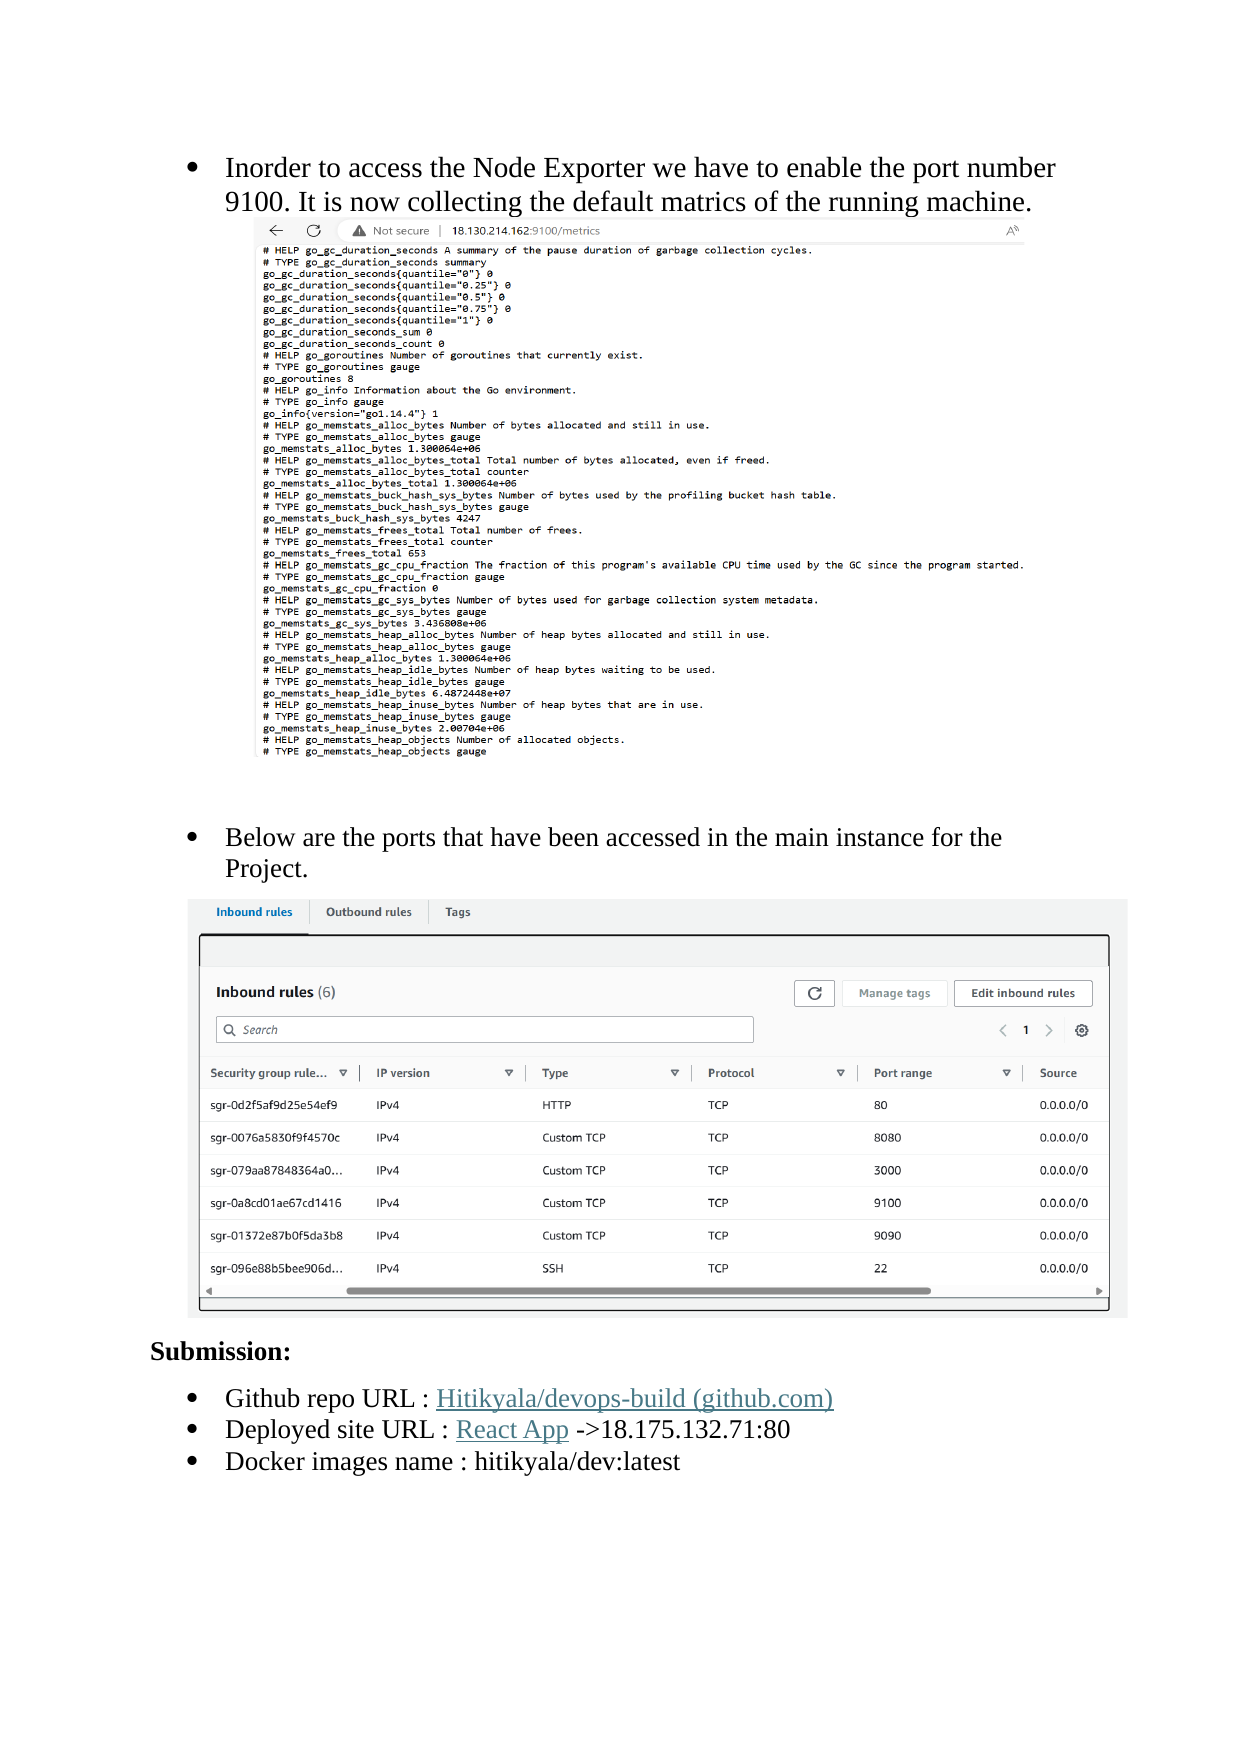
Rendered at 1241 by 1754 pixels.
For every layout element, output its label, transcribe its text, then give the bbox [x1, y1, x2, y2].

list Github repo URL : Hitikyala/devops-build (github.com) [187, 1382, 1090, 1414]
picture [187, 899, 1128, 1318]
list Docker images name : hitikyala/dev:latest [187, 1445, 1090, 1476]
list Inorder to access the Node Exporter we have to enable the port number 9100. It is now collecting the default matrics of the running machine. [187, 150, 1090, 217]
list Below are the ports that have been accessed in the main instance for the Project. [187, 821, 1090, 883]
list Deployed site URL : React App ->18.175.132.71:80 [187, 1414, 1090, 1445]
picture [253, 217, 1025, 757]
text Submission: [150, 1334, 1090, 1366]
